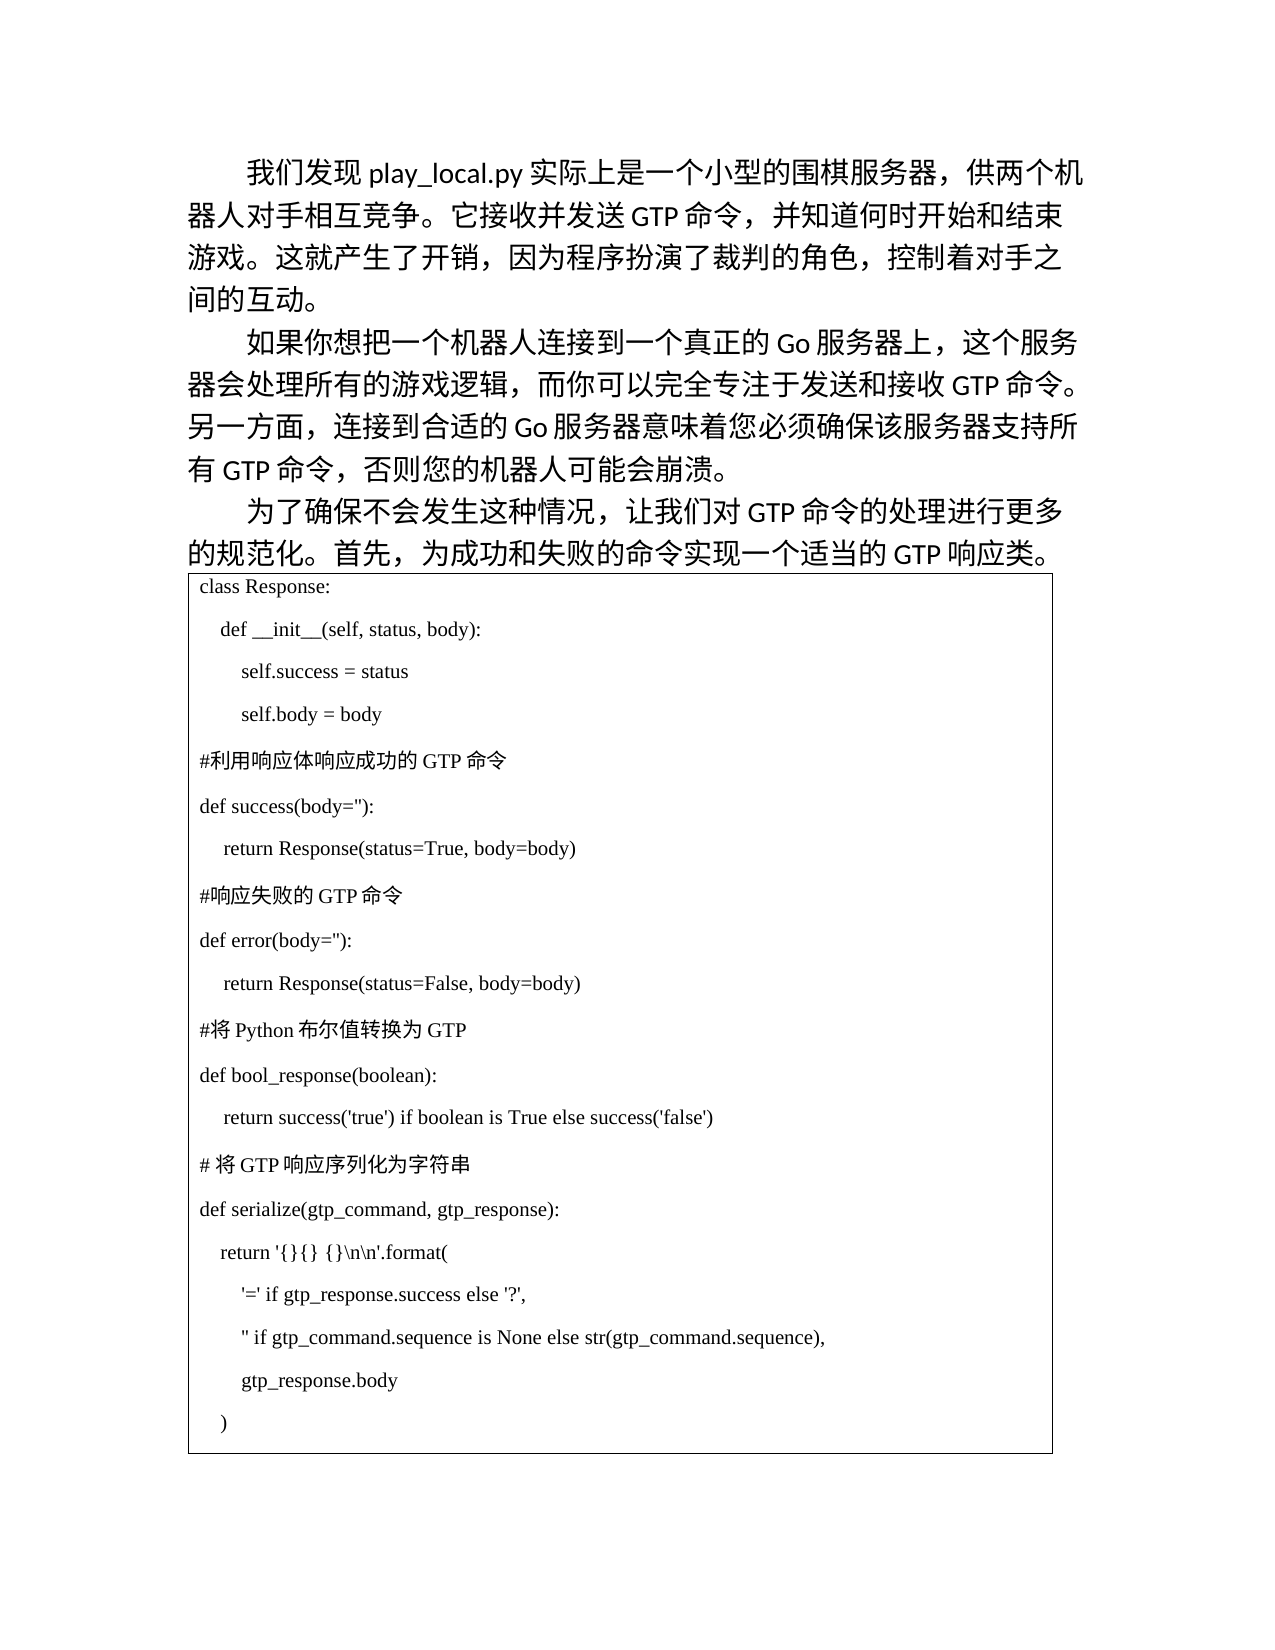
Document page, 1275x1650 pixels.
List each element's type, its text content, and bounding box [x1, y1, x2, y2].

text 我们发现play_local.py实际上是一个小型的围棋服务器，供两个机器人对手相互竞争。它接收并发送GTP命令，并知道何时开始和结束游戏。这就产生了开销，因为程序扮演了裁判的角色，控制着对手之间的互动。 [187, 150, 1087, 319]
text 如果你想把一个机器人连接到一个真正的Go服务器上，这个服务器会处理所有的游戏逻辑，而你可以完全专注于发送和接收GTP命令。另一方面，连接到合适的Go服务器意味着您必须确保该服务器支持所有GTP命令，否则您的机器人可能会崩溃。 [187, 319, 1087, 488]
table_header class Response: def __init__(self, status, body): self.success = status self.body = body #利用响应体响应成功的GTP命令 def success(body=''): return Response(status=True, body=body) #响应失败的GTP命令 def error(body=''): return Response(status=False, body=body) #将Python布尔值转换为GTP def bool_response(boolean): return success('true') if boolean is True else success('false') # 将GTP响应序列化为字符串 def serialize(gtp_command, gtp_response): return '{}{} {}\n\n'.format( '=' if gtp_response.success else '?', '' if gtp_command.sequence is None else str(gtp_command.sequence), gtp_response.body ) [189, 574, 1052, 1453]
text 为了确保不会发生这种情况，让我们对GTP命令的处理进行更多的规范化。首先，为成功和失败的命令实现一个适当的GTP响应类。 [187, 488, 1087, 573]
